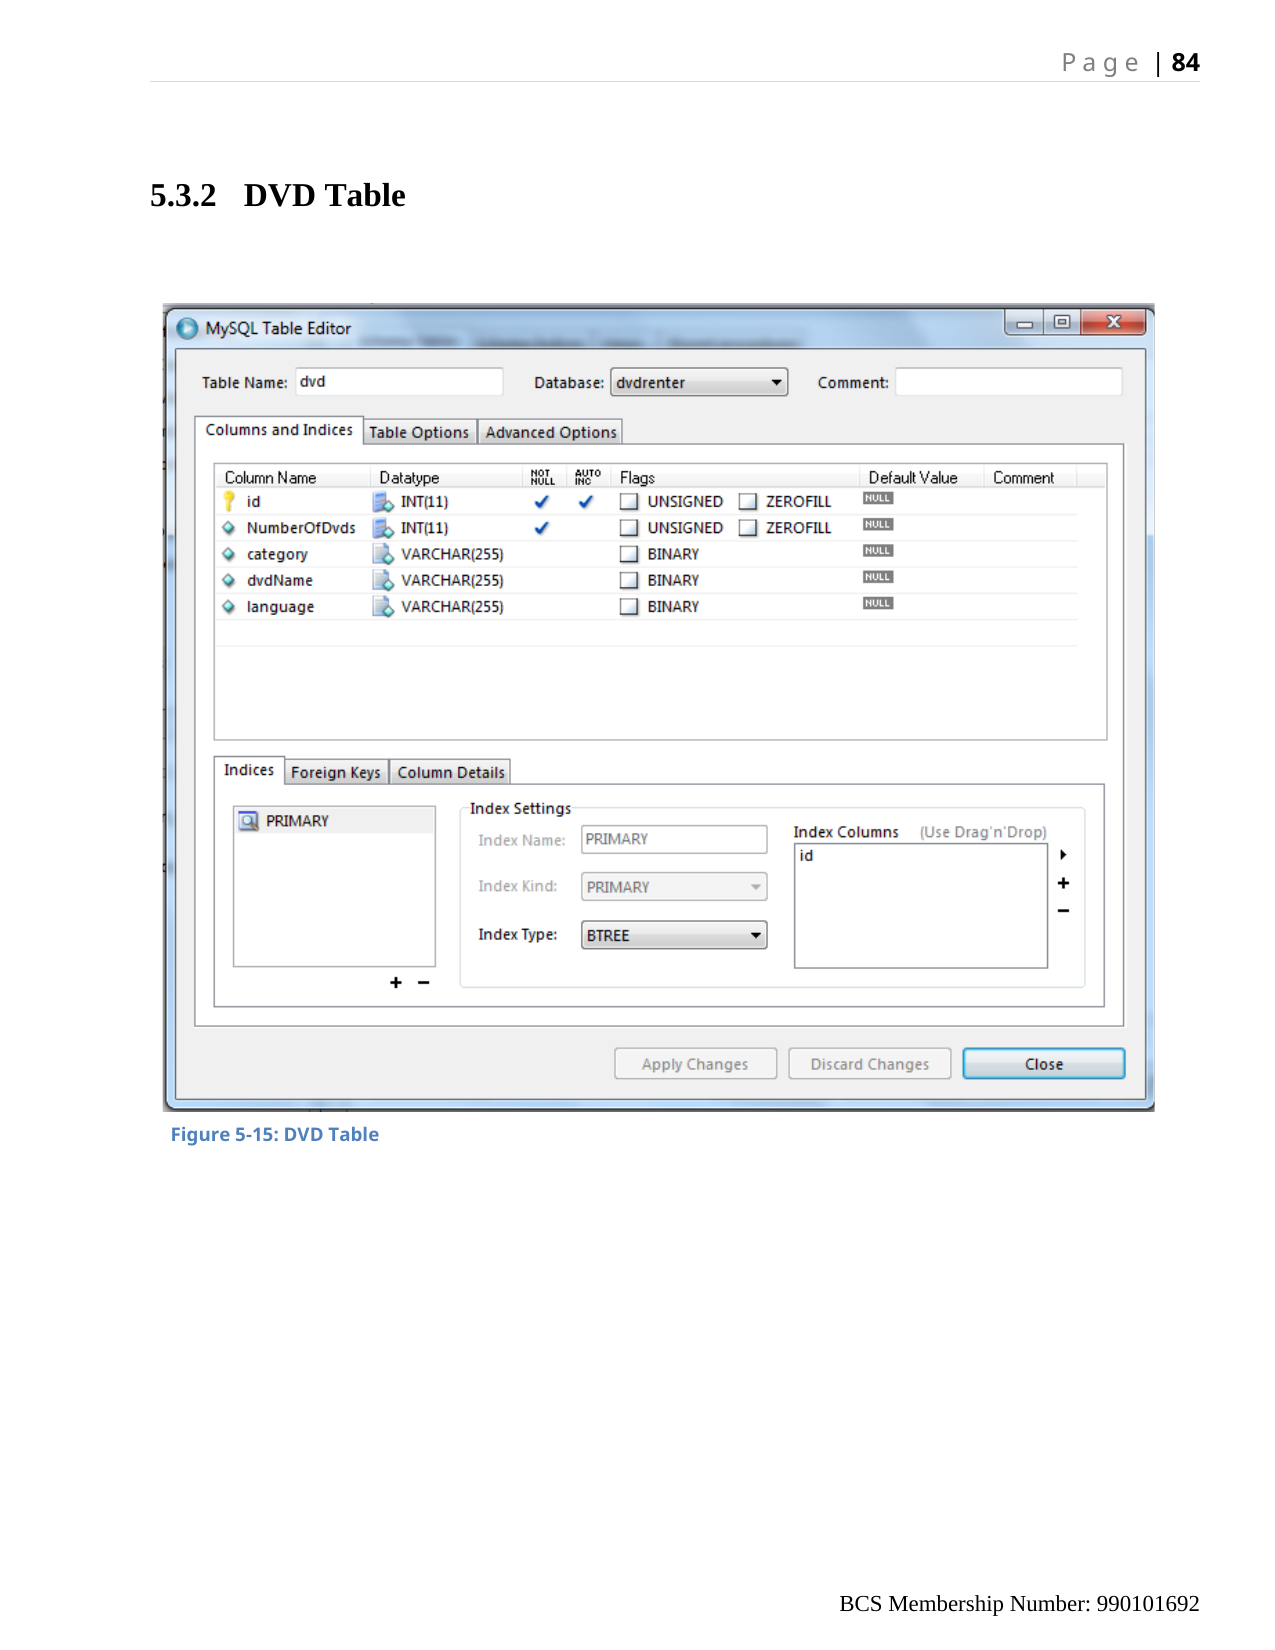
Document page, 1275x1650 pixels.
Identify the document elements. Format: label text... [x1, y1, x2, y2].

subtitle DVD Table [150, 175, 1200, 213]
picture [162, 303, 1155, 1112]
